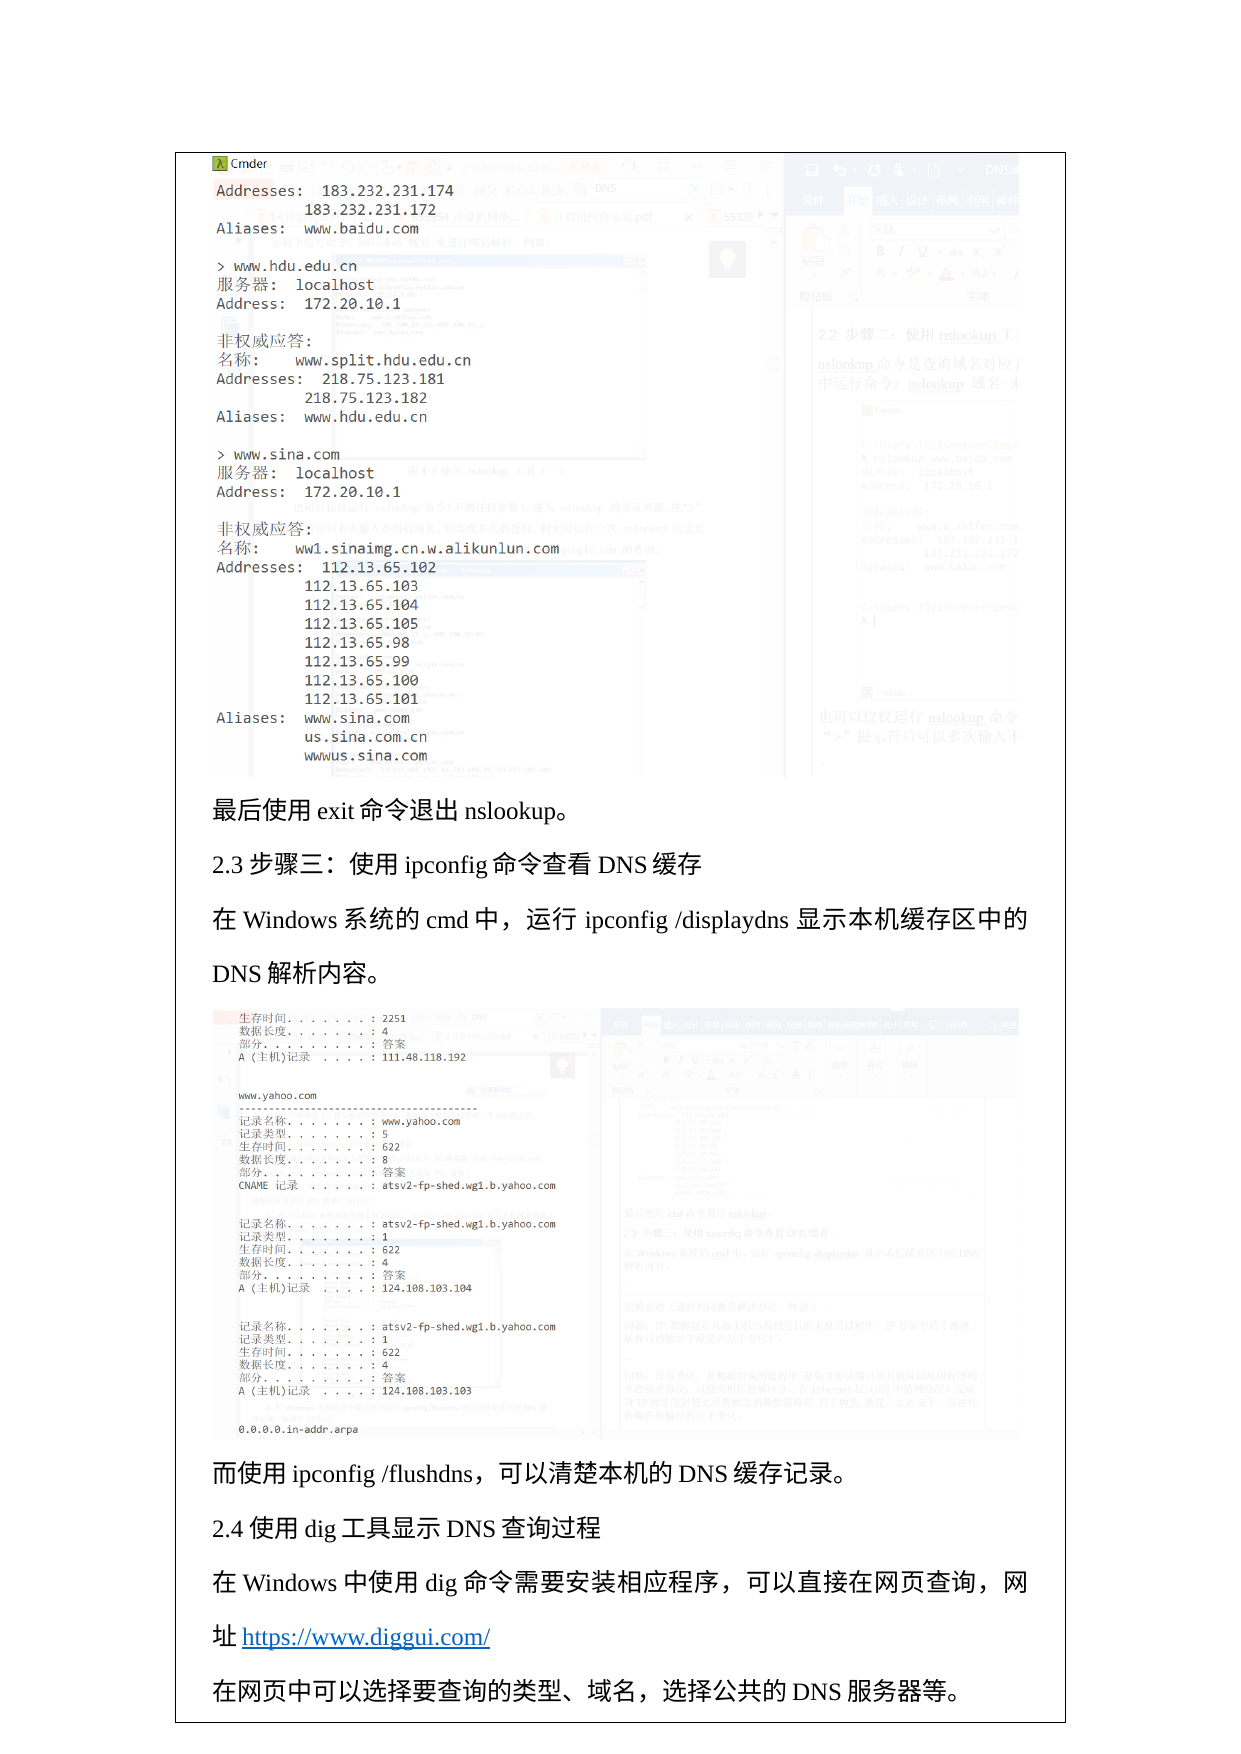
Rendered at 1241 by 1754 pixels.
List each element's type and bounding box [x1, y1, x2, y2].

table_cell [176, 153, 1065, 1722]
picture [211, 153, 1019, 777]
picture [211, 1008, 1019, 1440]
